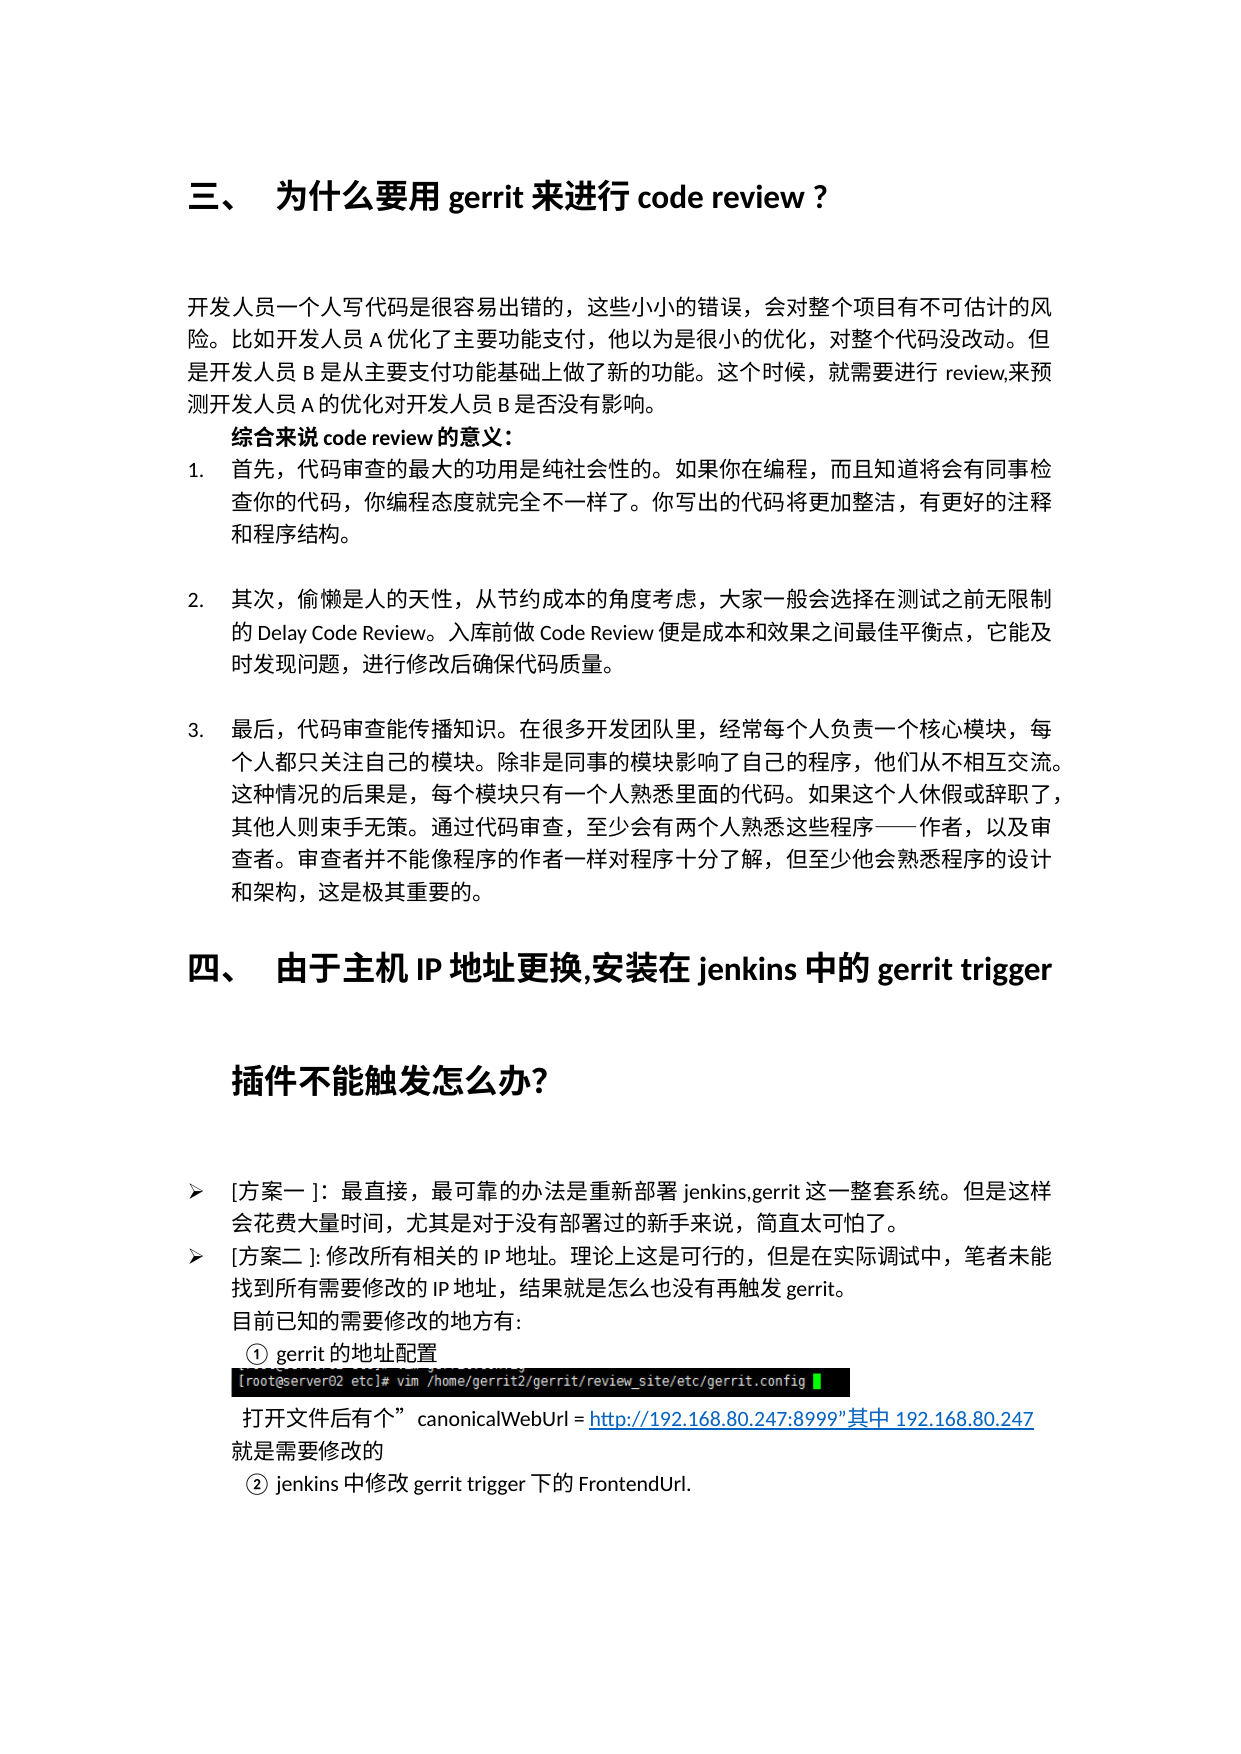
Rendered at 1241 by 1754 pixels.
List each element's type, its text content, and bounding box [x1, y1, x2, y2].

subtitle 为什么要用gerrit来进行code review ? [187, 162, 1053, 227]
list 目前已知的需要修改的地方有: [231, 1303, 1053, 1336]
picture [231, 1368, 850, 1397]
list 打开文件后有个”canonicalWebUrl = http://192.168.80.247:8999”其中192.168.80.247就是需要修改的 [231, 1401, 1053, 1466]
list ② jenkins中修改gerrit trigger下的FrontendUrl. [231, 1466, 1053, 1498]
text 开发人员一个人写代码是很容易出错的，这些小小的错误，会对整个项目有不可估计的风险。比如开发人员A 优化了主要功能支付，他以为是很小的优化，对整个代码没改动。但是开发人员B 是从主要支付功能基础上做了新的功能。这个时候，就需要进行review,来预测开发人员A的优化对开发人员B是否没有影响。 [187, 289, 1053, 419]
subtitle 由于主机IP地址更换,安装在jenkins中的gerrit trigger插件不能触发怎么办？ [187, 934, 1053, 1111]
list 最后，代码审查能传播知识。在很多开发团队里，经常每个人负责一个核心模块，每个人都只关注自己的模块。除非是同事的模块影响了自己的程序，他们从不相互交流。这种情况的后果是，每个模块只有一个人熟悉里面的代码。如果这个人休假或辞职了，其他人则束手无策。通过代码审查，至少会有两个人熟悉这些程序——作者，以及审查者。审查者并不能像程序的作者一样对程序十分了解，但至少他会熟悉程序的设计和架构，这是极其重要的。 [187, 712, 1053, 907]
list 综合来说code review的意义： [231, 419, 1053, 452]
list 首先，代码审查的最大的功用是纯社会性的。如果你在编程，而且知道将会有同事检查你的代码，你编程态度就完全不一样了。你写出的代码将更加整洁，有更好的注释和程序结构。 [187, 452, 1053, 549]
list [方案二 ]: 修改所有相关的IP地址。理论上这是可行的，但是在实际调试中，笔者未能找到所有需要修改的IP地址，结果就是怎么也没有再触发gerrit。 [187, 1238, 1053, 1303]
list [方案一 ]：最直接，最可靠的办法是重新部署jenkins,gerrit这一整套系统。但是这样会花费大量时间，尤其是对于没有部署过的新手来说，简直太可怕了。 [187, 1173, 1053, 1238]
list 其次，偷懒是人的天性，从节约成本的角度考虑，大家一般会选择在测试之前无限制的Delay Code Review。入库前做Code Review便是成本和效果之间最佳平衡点，它能及时发现问题，进行修改后确保代码质量。 [187, 582, 1053, 679]
